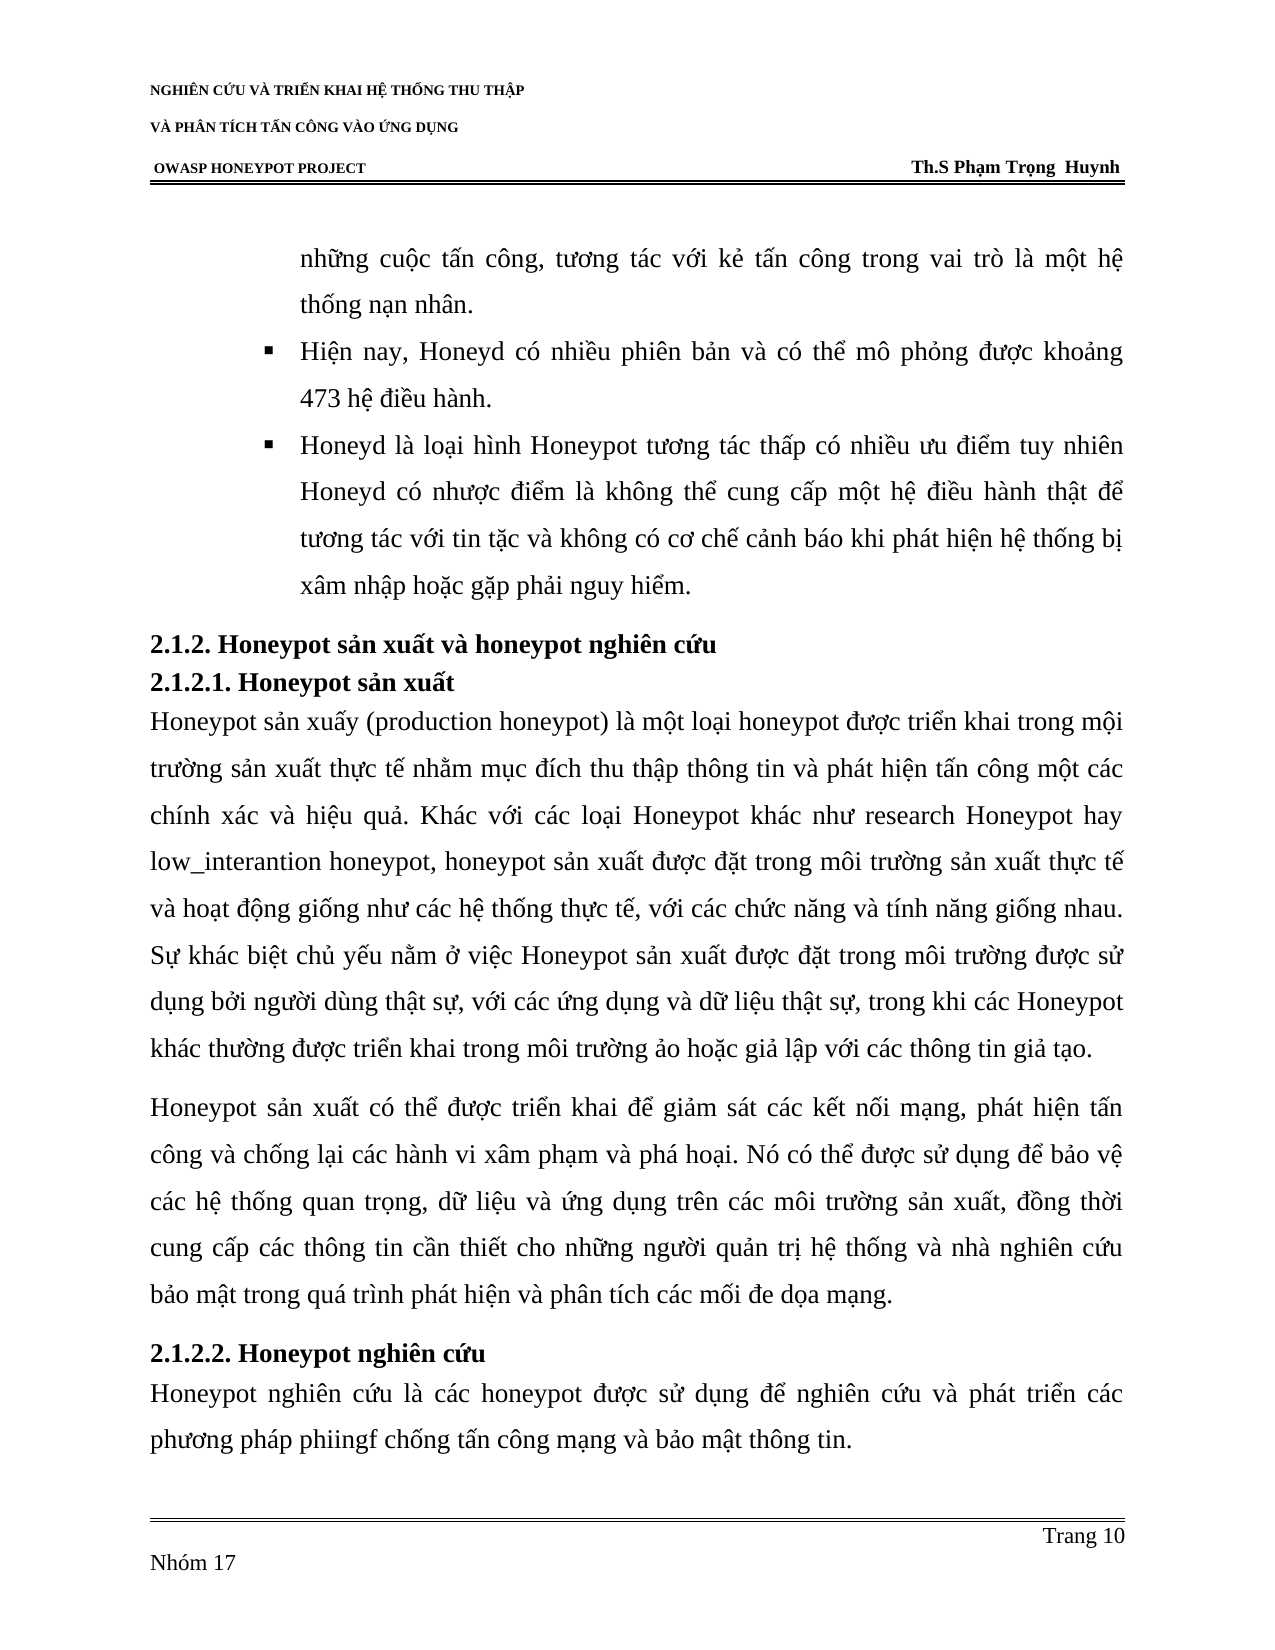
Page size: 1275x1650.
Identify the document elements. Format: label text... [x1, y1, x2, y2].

subtitle 2.1.2.1. Honeypot sản xuất [150, 666, 1125, 697]
subtitle 2.1.2. Honeypot sản xuất và honeypot nghiên cứu [150, 628, 1125, 659]
subtitle 2.1.2.2. Honeypot nghiên cứu [150, 1337, 1125, 1368]
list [262, 242, 1125, 320]
list Honeyd là loại hình Honeypot tương tác thấp có nhiều ưu điểm tuy nhiên Honeyd có nhược điểm là không thể cung cấp một hệ điều hành thật để tương tác với tin tặc và không có cơ chế cảnh báo khi phát hiện hệ thống bị xâm nhập hoặc gặp phải nguy hiểm. [262, 429, 1125, 600]
text Honeypot nghiên cứu là các honeypot được sử dụng để nghiên cứu và phát triển các phương pháp phiingf chống tấn công mạng và bảo mật thông tin. [150, 1377, 1125, 1455]
list Hiện nay, Honeyd có nhiều phiên bản và có thể mô phỏng được khoảng 473 hệ điều hành. [262, 335, 1125, 413]
text Honeypot sản xuấy (production honeypot) là một loại honeypot được triển khai trong mội trường sản xuất thực tế nhằm mục đích thu thập thông tin và phát hiện tấn công một các chính xác và hiệu quả. Khác với các loại Honeypot khác như research Honeypot hay low_interantion honeypot, honeypot sản xuất được đặt trong môi trường sản xuất thực tế và hoạt động giống như các hệ thống thực tế, với các chức năng và tính năng giống nhau. Sự khác biệt chủ yếu nằm ở việc Honeypot sản xuất được đặt trong môi trường được sử dụng bởi người dùng thật sự, với các ứng dụng và dữ liệu thật sự, trong khi các Honeypot khác thường được triển khai trong môi trường ảo hoặc giả lập với các thông tin giả tạo. [150, 706, 1125, 1063]
text Honeypot sản xuất có thể được triển khai để giảm sát các kết nối mạng, phát hiện tấn công và chống lại các hành vi xâm phạm và phá hoại. Nó có thể được sử dụng để bảo vệ các hệ thống quan trọng, dữ liệu và ứng dụng trên các môi trường sản xuất, đồng thời cung cấp các thông tin cần thiết cho những người quản trị hệ thống và nhà nghiên cứu bảo mật trong quá trình phát hiện và phân tích các mối đe dọa mạng. [150, 1091, 1125, 1309]
